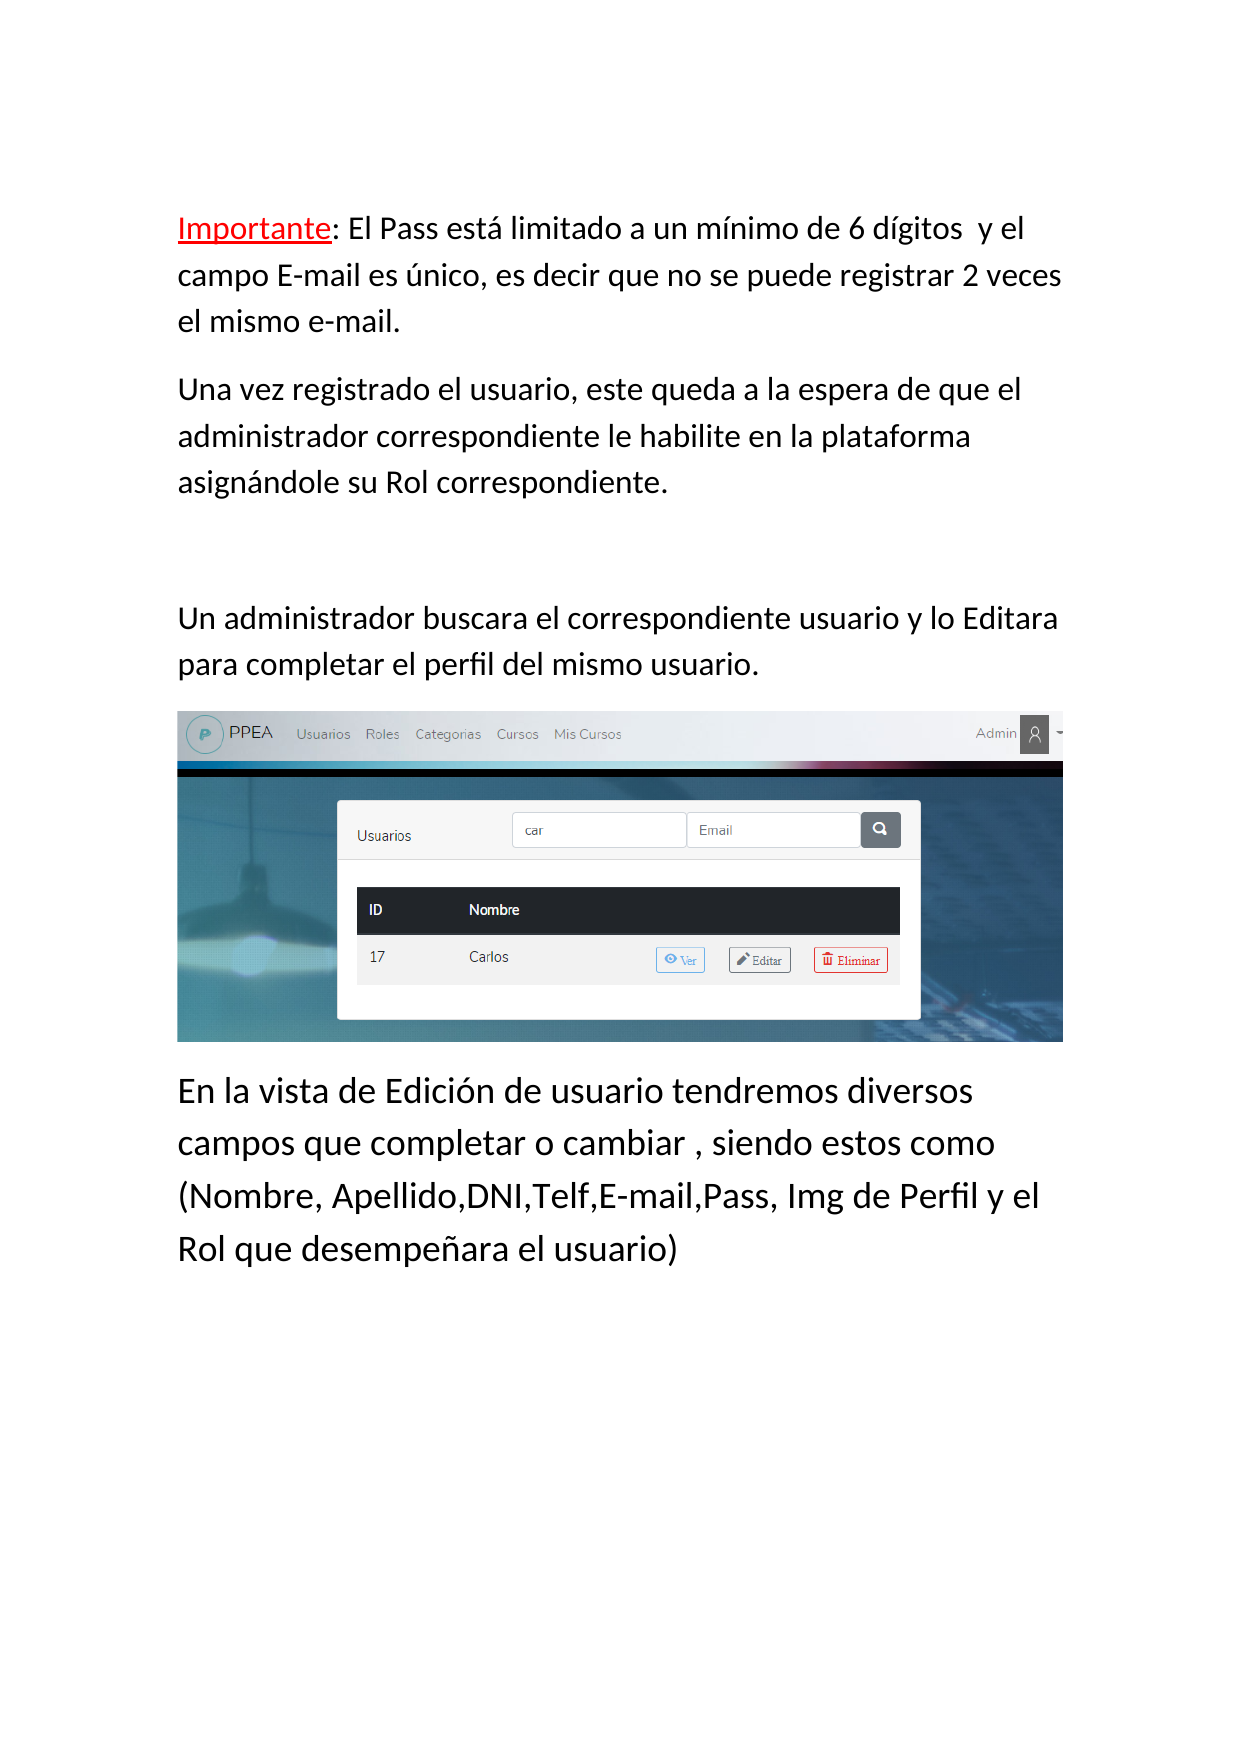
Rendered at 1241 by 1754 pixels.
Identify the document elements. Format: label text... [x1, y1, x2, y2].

text En la vista de Edición de usuario tendremos diversos campos que completar o cambiar , siendo estos como (Nombre, Apellido,DNI,Telf,E-mail,Pass, Img de Perfil y el Rol que desempeñara el usuario) [177, 1067, 1063, 1271]
picture [177, 711, 1063, 1042]
text Una vez registrado el usuario, este queda a la espera de que el administrador correspondiente le habilite en la plataforma asignándole su Rol correspondiente. [177, 368, 1063, 502]
text Importante: El Pass está limitado a un mínimo de 6 dígitos y el campo E-mail es único, es decir que no se puede registrar 2 veces el mismo e-mail. [177, 207, 1063, 341]
text Un administrador buscara el correspondiente usuario y lo Editara para completar el perfil del mismo usuario. [177, 597, 1063, 684]
